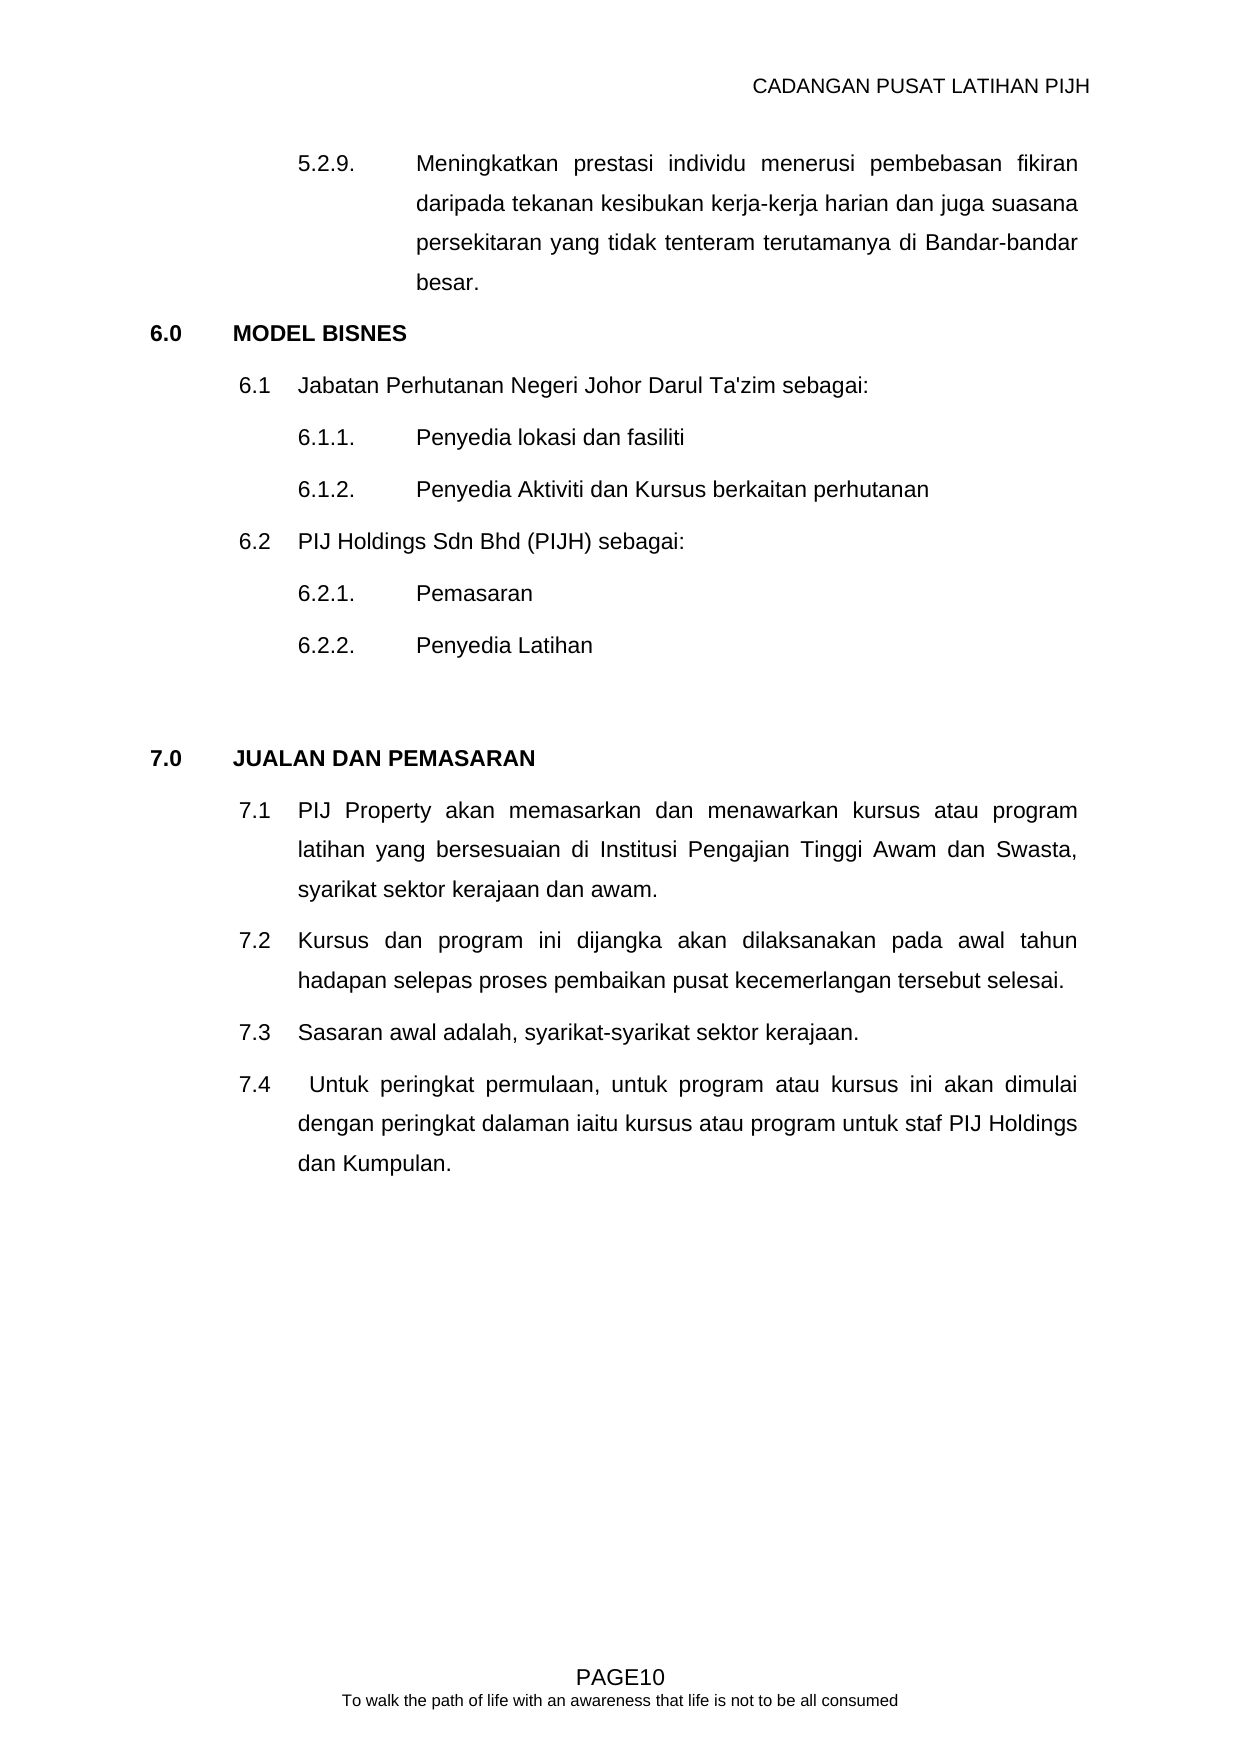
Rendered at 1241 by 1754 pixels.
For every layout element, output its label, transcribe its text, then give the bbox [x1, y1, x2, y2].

list PIJ Holdings Sdn Bhd (PIJH) sebagai: [239, 528, 1078, 555]
list Penyedia lokasi dan fasiliti [298, 424, 1078, 451]
list Meningkatkan prestasi individu menerusi pembebasan fikiran daripada tekanan kesibukan kerja-kerja harian dan juga suasana persekitaran yang tidak tenteram terutamanya di Bandar-bandar besar. [298, 150, 1078, 295]
list Jabatan Perhutanan Negeri Johor Darul Ta'zim sebagai: [239, 372, 1078, 399]
list Sasaran awal adalah, syarikat-syarikat sektor kerajaan. [239, 1019, 1078, 1045]
list JUALAN DAN PEMASARAN [150, 744, 1078, 771]
list Penyedia Latihan [298, 632, 1078, 659]
list PIJ Property akan memasarkan dan menawarkan kursus atau program latihan yang bersesuaian di Institusi Pengajian Tinggi Awam dan Swasta, syarikat sektor kerajaan dan awam. [239, 797, 1078, 902]
list Kursus dan program ini dijangka akan dilaksanakan pada awal tahun hadapan selepas proses pembaikan pusat kecemerlangan tersebut selesai. [239, 927, 1078, 993]
list Untuk peringkat permulaan, untuk program atau kursus ini akan dimulai dengan peringkat dalaman iaitu kursus atau program untuk staf PIJ Holdings dan Kumpulan. [239, 1071, 1078, 1176]
list Pemasaran [298, 580, 1078, 607]
list MODEL BISNES [150, 320, 1078, 347]
list Penyedia Aktiviti dan Kursus berkaitan perhutanan [298, 476, 1078, 503]
